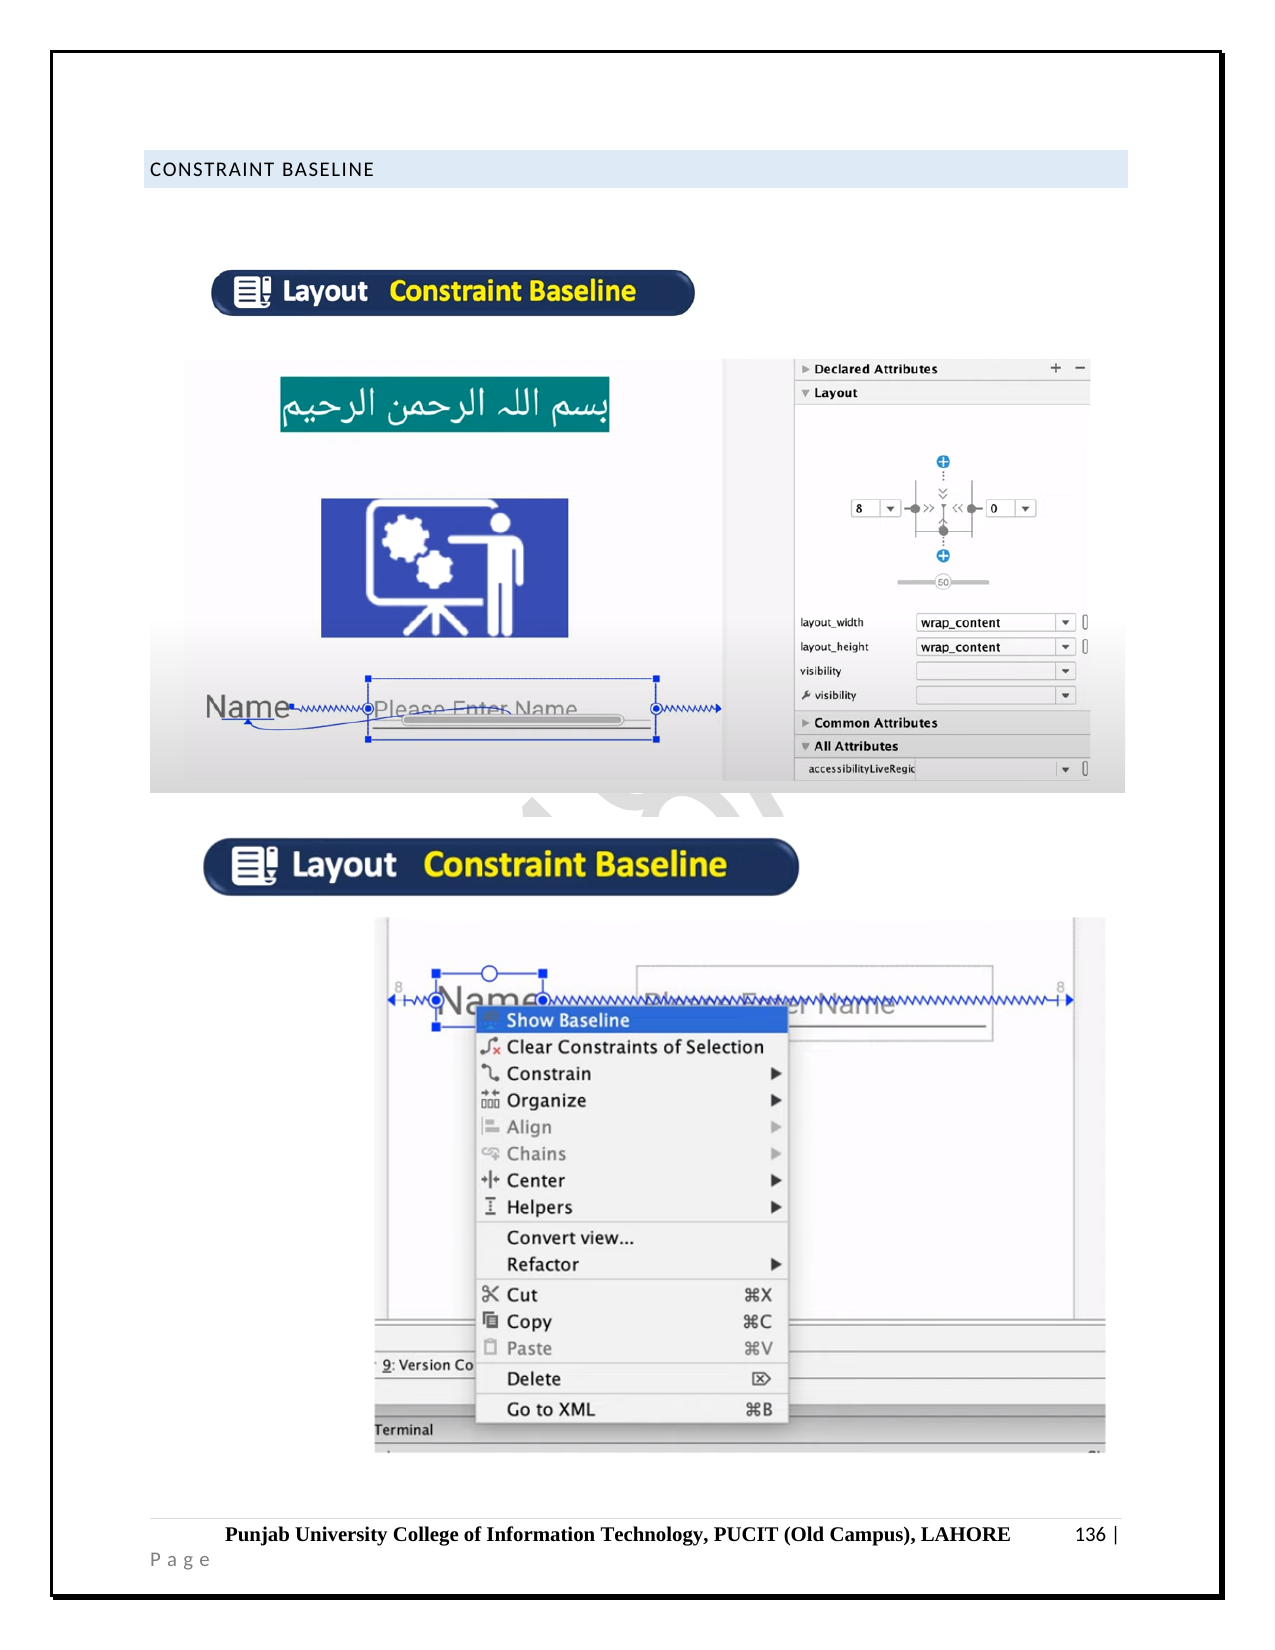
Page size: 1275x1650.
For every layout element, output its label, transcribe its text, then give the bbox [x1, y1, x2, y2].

picture [150, 252, 1125, 793]
picture [150, 817, 1125, 1475]
subtitle Constraint baseline [150, 156, 1122, 182]
